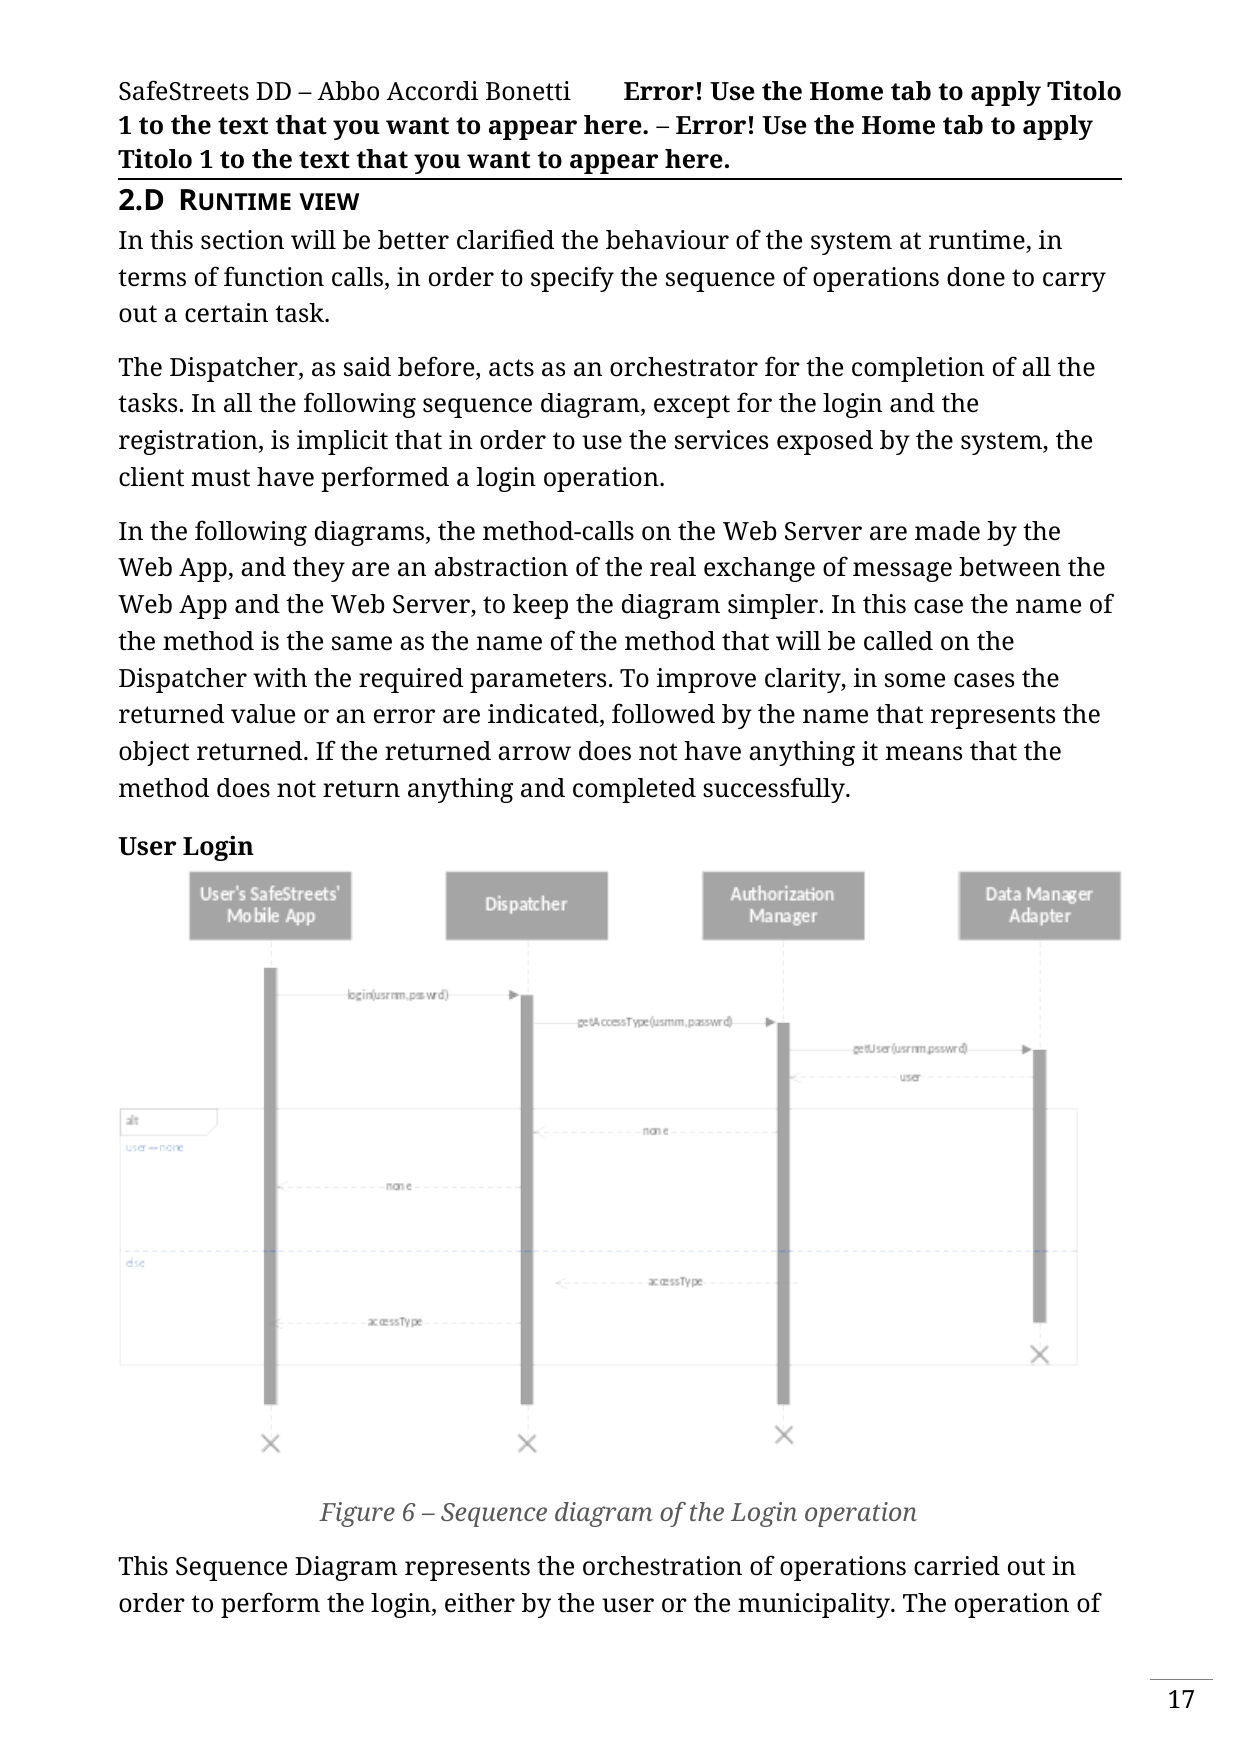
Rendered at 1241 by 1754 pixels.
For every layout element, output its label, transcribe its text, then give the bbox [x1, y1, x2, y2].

subtitle Runtime view [118, 180, 1122, 219]
text The Dispatcher, as said before, acts as an orchestrator for the completion of all the tasks. In all the following sequence diagram, except for the login and the registration, is implicit that in order to use the services exposed by the system, the client must have performed a login operation. [118, 349, 1122, 494]
text In the following diagrams, the method-calls on the Web Server are made by the Web App, and they are an abstraction of the real exchange of message between the Web App and the Web Server, to keep the diagram simpler. In this case the name of the method is the same as the name of the method that will be called on the Dispatcher with the required parameters. To improve clarity, in some cases the returned value or an error are indicated, followed by the name that represents the object returned. If the returned arrow does not have anything it means that the method does not return anything and completed successfully. [118, 513, 1122, 804]
text Figure 6 – Sequence diagram of the Login operation [118, 1494, 1122, 1528]
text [118, 1549, 1122, 1620]
subtitle User Login [118, 828, 1122, 862]
text In this section will be better clarified the behaviour of the system at runtime, in terms of function calls, in order to specify the sequence of operations done to carry out a certain task. [118, 222, 1122, 330]
